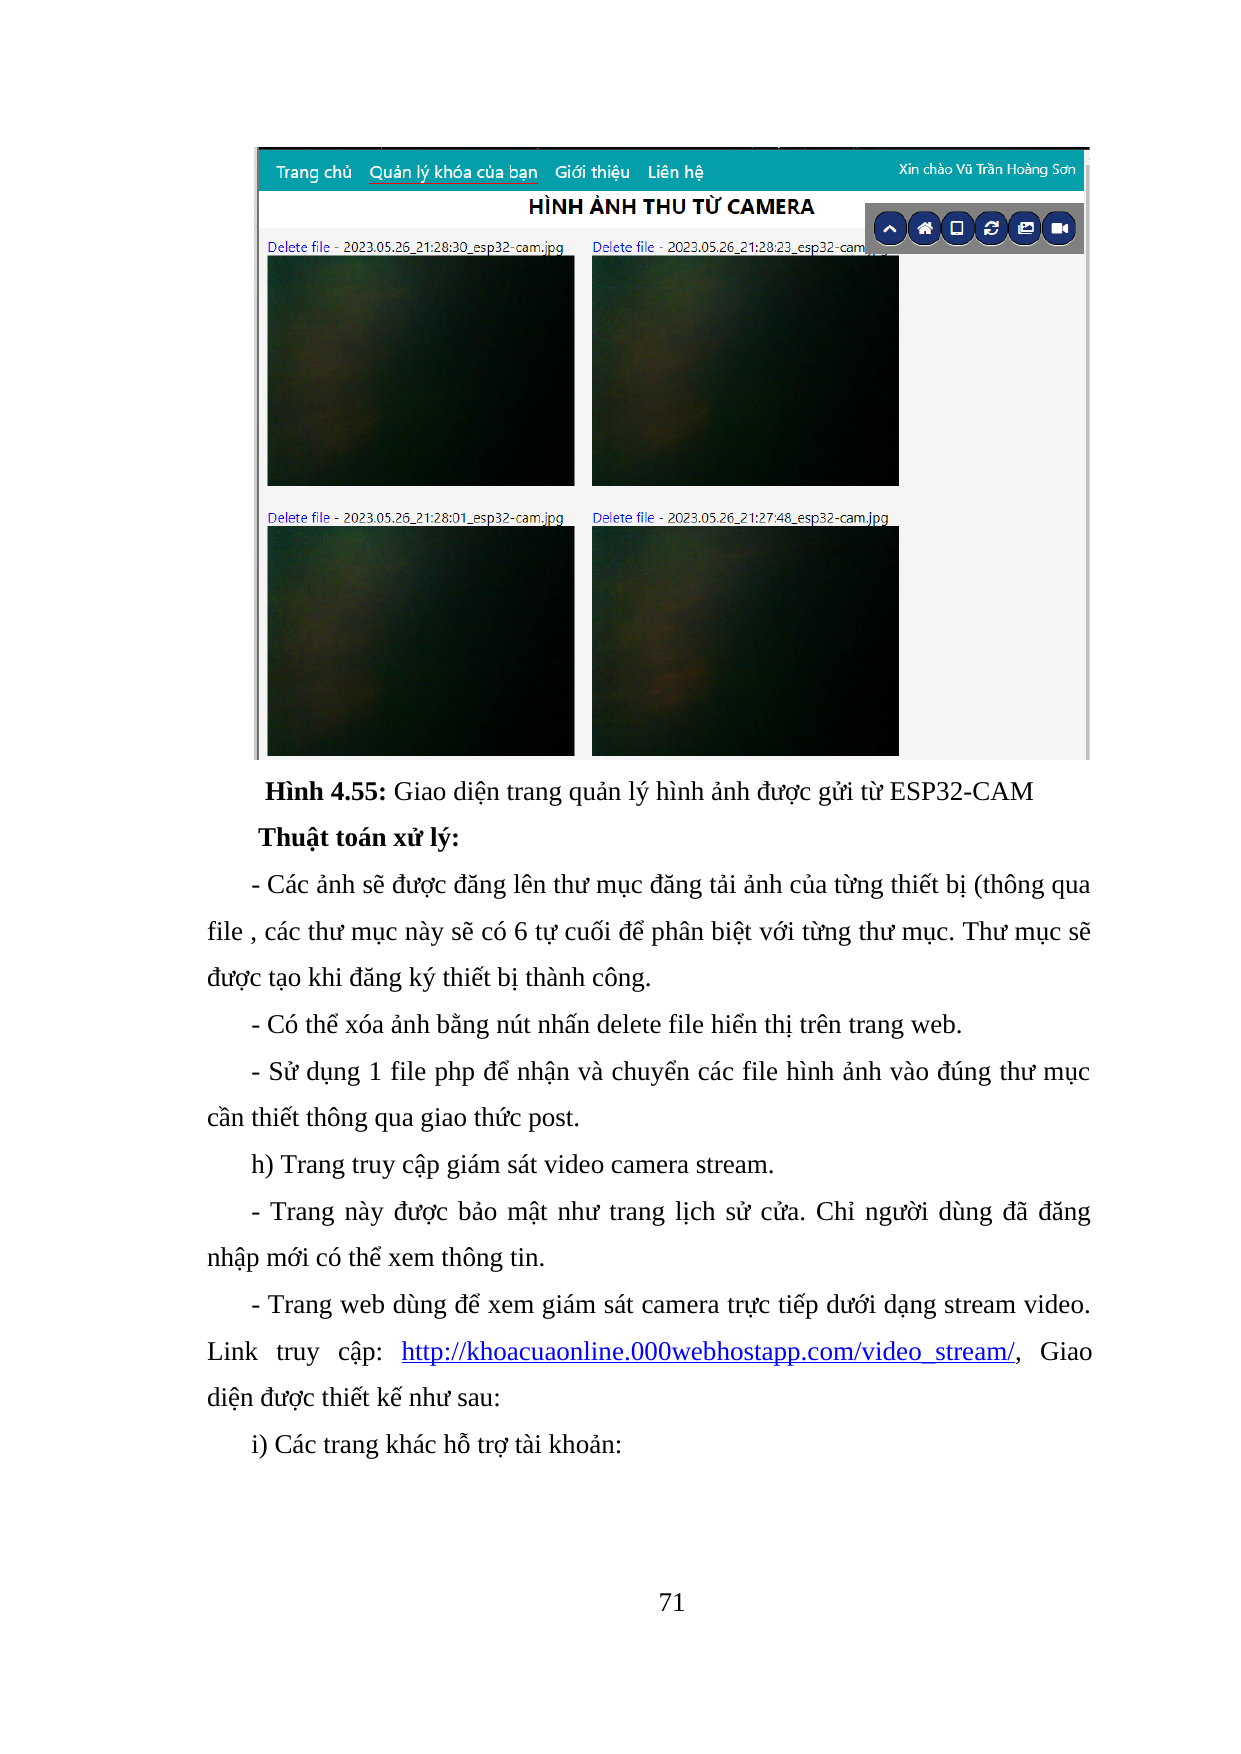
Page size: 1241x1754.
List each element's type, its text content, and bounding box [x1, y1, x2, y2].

text - Trang web dùng để xem giám sát camera trực tiếp dưới dạng stream video. Link truy cập: http://khoacuaonline.000webhostapp.com/video_stream/, Giao diện được thiết kế như sau: [207, 1288, 1092, 1412]
text Thuật toán xử lý: [207, 821, 1092, 852]
picture [253, 147, 1090, 760]
text - Sử dụng 1 file php để nhận và chuyển các file hình ảnh vào đúng thư mục cần thiết thông qua giao thức post. [207, 1055, 1092, 1132]
text - Các ảnh sẽ được đăng lên thư mục đăng tải ảnh của từng thiết bị (thông qua file , các thư mục này sẽ có 6 tự cuối để phân biệt với từng thư mục. Thư mục sẽ được tạo khi đăng ký thiết bị thành công. [207, 868, 1092, 992]
text - Có thể xóa ảnh bằng nút nhấn delete file hiển thị trên trang web. [207, 1008, 1092, 1039]
text i) Các trang khác hỗ trợ tài khoản: [207, 1428, 1092, 1459]
text - Trang này được bảo mật như trang lịch sử cửa. Chỉ người dùng đã đăng nhập mới có thể xem thông tin. [207, 1195, 1092, 1272]
text h) Trang truy cập giám sát video camera stream. [207, 1148, 1092, 1179]
